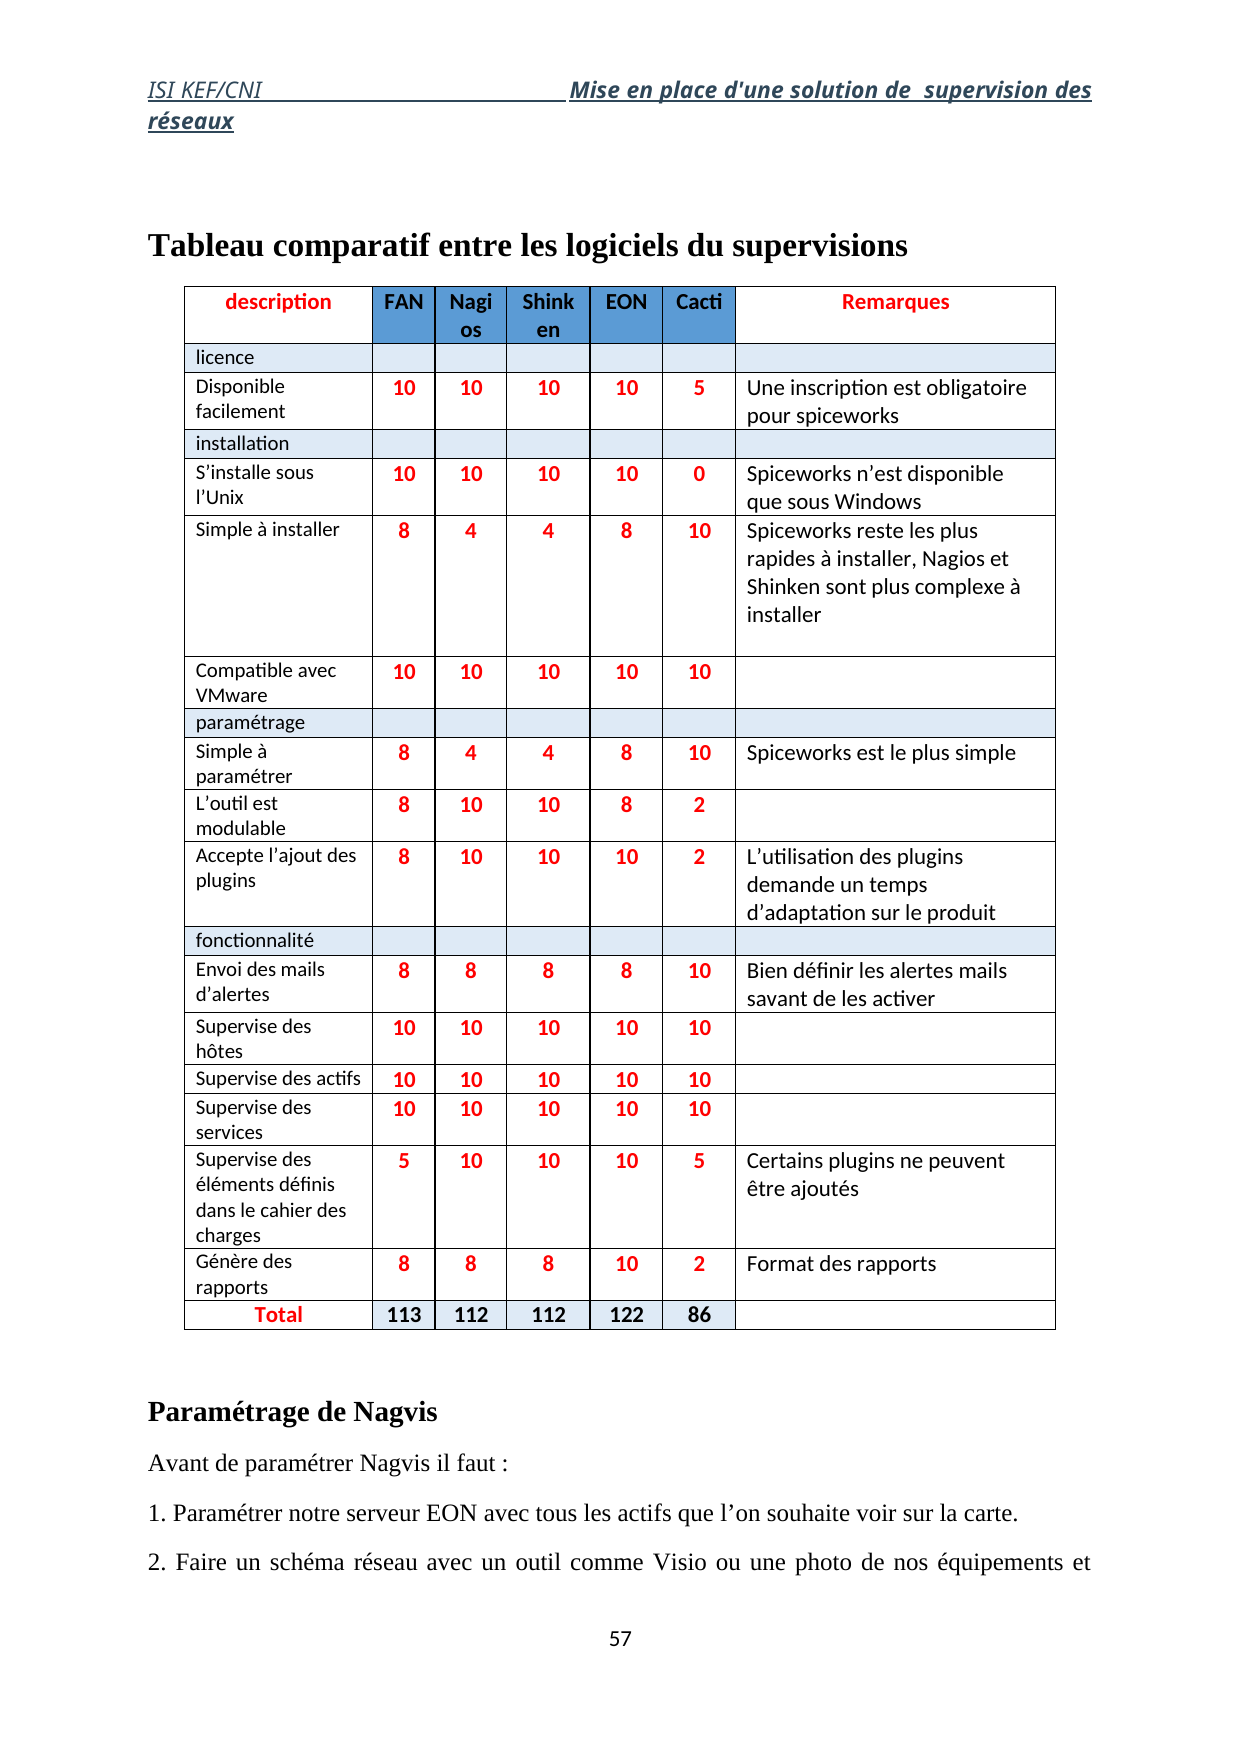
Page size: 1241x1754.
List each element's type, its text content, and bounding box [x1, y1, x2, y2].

table_cell 10 [507, 1013, 589, 1064]
table_cell [373, 709, 434, 737]
table_cell 5 [663, 1146, 735, 1248]
table_cell 8 [591, 790, 662, 841]
table_cell 10 [663, 1065, 735, 1093]
table_cell 8 [591, 516, 662, 656]
table_cell [591, 430, 662, 458]
table_cell Une inscription est obligatoire pour spiceworks [736, 373, 1055, 429]
table_cell 10 [663, 1013, 735, 1064]
table_cell [436, 344, 506, 372]
table_cell [436, 927, 506, 955]
table_cell 86 [663, 1301, 735, 1329]
table_cell 10 [591, 657, 662, 708]
table_cell 4 [507, 516, 589, 656]
table_cell 10 [507, 1065, 589, 1093]
table_cell Supervise des actifs [185, 1065, 372, 1093]
table_cell Supervise des éléments définis dans le cahier des charges [185, 1146, 372, 1248]
table_cell Supervise des services [185, 1094, 372, 1145]
table_cell 10 [507, 373, 589, 429]
table_cell 2 [663, 790, 735, 841]
table_cell 8 [591, 738, 662, 789]
table_cell 8 [436, 956, 506, 1012]
table_cell 10 [663, 738, 735, 789]
text 1. Paramétrer notre serveur EON avec tous les actifs que l’on souhaite voir sur la carte. [148, 1498, 1093, 1526]
table_header description [185, 287, 372, 343]
table_header Remarques [736, 287, 1055, 343]
table_cell Bien définir les alertes mails savant de les activer [736, 956, 1055, 1012]
table_cell 10 [373, 373, 434, 429]
table_cell [507, 709, 589, 737]
text Paramétrage de Nagvis [148, 1394, 1093, 1427]
table_cell 0 [663, 459, 735, 515]
table_cell Spiceworks est le plus simple [736, 738, 1055, 789]
table_cell [736, 927, 1055, 955]
table_cell [736, 709, 1055, 737]
table_cell 5 [373, 1146, 434, 1248]
table_cell 122 [591, 1301, 662, 1329]
table_cell [736, 790, 1055, 841]
text Tableau comparatif entre les logiciels du supervisions [148, 225, 1093, 263]
table_cell 10 [591, 842, 662, 926]
table_cell [736, 657, 1055, 708]
table_cell [591, 709, 662, 737]
table_cell [663, 430, 735, 458]
table_cell 8 [373, 516, 434, 656]
table_header Cacti [663, 287, 735, 343]
table_header Nagios [436, 287, 506, 343]
table_cell fonctionnalité [185, 927, 372, 955]
table_cell L’utilisation des plugins demande un temps d’adaptation sur le produit [736, 842, 1055, 926]
table_cell 10 [663, 657, 735, 708]
table_cell 10 [591, 1065, 662, 1093]
table_cell Spiceworks n’est disponible que sous Windows [736, 459, 1055, 515]
table_cell 10 [591, 1249, 662, 1299]
table_cell [736, 1065, 1055, 1093]
table_cell [736, 344, 1055, 372]
table_cell [436, 709, 506, 737]
table_cell 8 [507, 956, 589, 1012]
table_cell 10 [591, 373, 662, 429]
table_cell 10 [436, 1146, 506, 1248]
table_cell 4 [436, 738, 506, 789]
table_cell 10 [591, 1146, 662, 1248]
table_cell 8 [373, 1249, 434, 1299]
table_cell 10 [436, 1065, 506, 1093]
table_cell [507, 344, 589, 372]
table_cell 5 [663, 373, 735, 429]
table_cell 10 [373, 1013, 434, 1064]
table_cell 10 [507, 1094, 589, 1145]
table_cell 8 [373, 956, 434, 1012]
table_cell 2 [663, 842, 735, 926]
table_cell [591, 344, 662, 372]
table_cell Supervise des hôtes [185, 1013, 372, 1064]
table_cell 10 [507, 459, 589, 515]
table_cell 4 [507, 738, 589, 789]
table_cell 10 [436, 657, 506, 708]
table_cell Disponible facilement [185, 373, 372, 429]
table_cell 8 [591, 956, 662, 1012]
table_cell Simple à installer [185, 516, 372, 656]
table_cell Total [185, 1301, 372, 1329]
table_cell [736, 1094, 1055, 1145]
table_cell [663, 344, 735, 372]
table_cell Accepte l’ajout des plugins [185, 842, 372, 926]
table_cell 10 [373, 459, 434, 515]
table_cell paramétrage [185, 709, 372, 737]
table_cell 10 [436, 790, 506, 841]
table_cell 10 [507, 842, 589, 926]
table_cell [373, 927, 434, 955]
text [148, 1547, 1093, 1576]
table_cell Simple à paramétrer [185, 738, 372, 789]
table_cell 10 [507, 790, 589, 841]
table_cell [373, 344, 434, 372]
table_cell Envoi des mails d’alertes [185, 956, 372, 1012]
table_cell 10 [373, 1065, 434, 1093]
table_cell [736, 1013, 1055, 1064]
table_cell [736, 1301, 1055, 1329]
table_header Shinken [507, 287, 589, 343]
table_cell 8 [373, 738, 434, 789]
table_cell [436, 430, 506, 458]
table_cell 10 [373, 657, 434, 708]
table_cell 8 [373, 790, 434, 841]
table_cell installation [185, 430, 372, 458]
table_header EON [591, 287, 662, 343]
table_cell Spiceworks reste les plus rapides à installer, Nagios et Shinken sont plus complexe à installer [736, 516, 1055, 656]
table_cell 4 [436, 516, 506, 656]
table_cell 10 [507, 657, 589, 708]
table_cell Certains plugins ne peuvent être ajoutés [736, 1146, 1055, 1248]
table_header FAN [373, 287, 434, 343]
table_cell 10 [663, 956, 735, 1012]
table_cell 10 [436, 842, 506, 926]
table_cell Génère des rapports [185, 1249, 372, 1299]
table_cell 8 [373, 842, 434, 926]
table_cell 10 [663, 516, 735, 656]
table_cell 8 [507, 1249, 589, 1299]
table_cell 112 [507, 1301, 589, 1329]
table_cell 10 [591, 1094, 662, 1145]
table_cell 10 [436, 1013, 506, 1064]
table_cell 10 [663, 1094, 735, 1145]
table_cell L’outil est modulable [185, 790, 372, 841]
table_cell 10 [591, 459, 662, 515]
table_cell 10 [591, 1013, 662, 1064]
text Avant de paramétrer Nagvis il faut : [148, 1448, 1093, 1477]
table_cell 10 [507, 1146, 589, 1248]
table_cell [663, 927, 735, 955]
table_cell licence [185, 344, 372, 372]
table_cell 10 [436, 459, 506, 515]
table_cell 2 [663, 1249, 735, 1299]
table_cell 10 [436, 1094, 506, 1145]
table_cell [591, 927, 662, 955]
table_cell [663, 709, 735, 737]
table_cell Compatible avec VMware [185, 657, 372, 708]
table_cell Format des rapports [736, 1249, 1055, 1299]
table_cell 8 [436, 1249, 506, 1299]
table_cell [507, 430, 589, 458]
table_cell [373, 430, 434, 458]
table_cell S’installe sous l’Unix [185, 459, 372, 515]
table_cell 10 [373, 1094, 434, 1145]
table_cell [507, 927, 589, 955]
table_cell 113 [373, 1301, 434, 1329]
table_cell [736, 430, 1055, 458]
table_cell 112 [436, 1301, 506, 1329]
table_cell 10 [436, 373, 506, 429]
